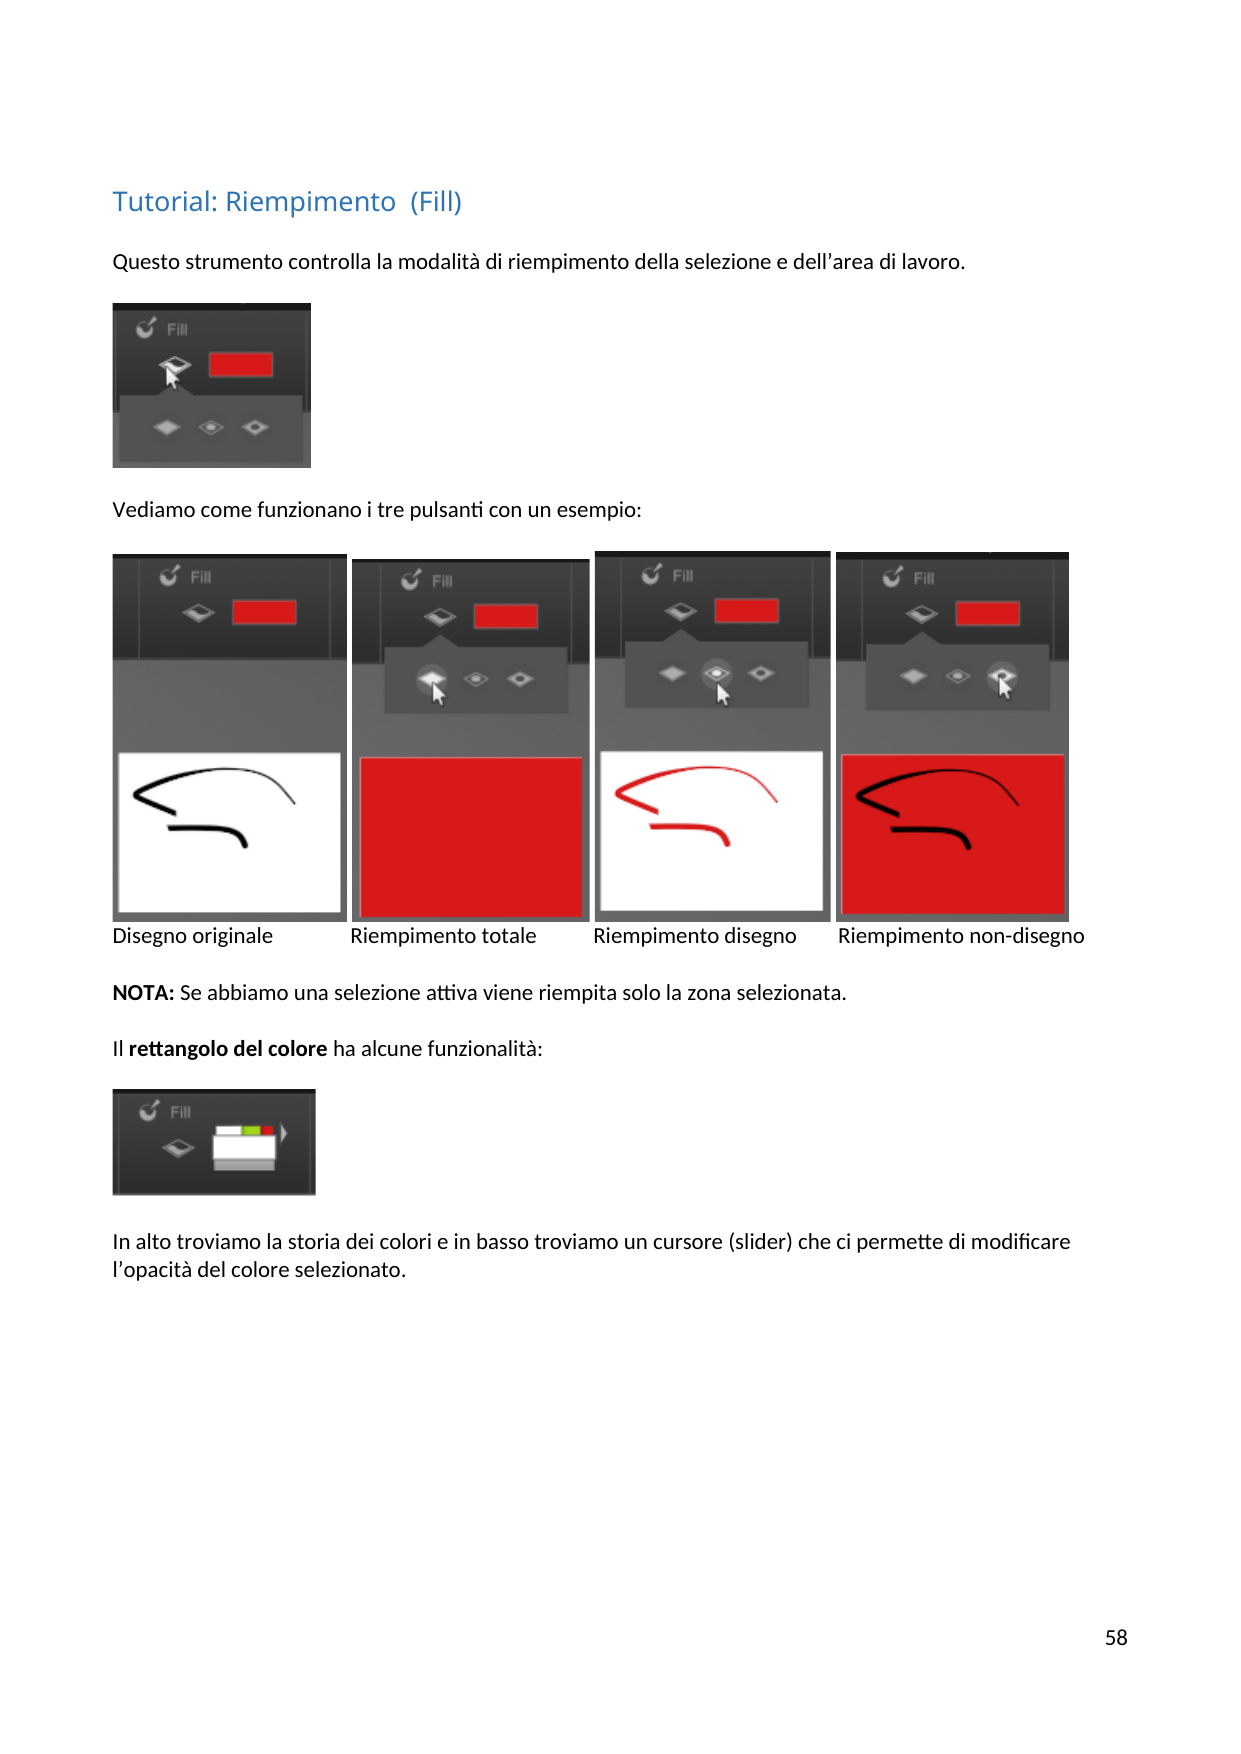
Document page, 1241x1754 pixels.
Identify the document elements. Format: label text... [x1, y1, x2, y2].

subtitle Tutorial: Riempimento (Fill) [112, 182, 1128, 219]
text Questo strumento controlla la modalità di riempimento della selezione e dell’area di lavoro. [112, 247, 1128, 275]
picture [112, 1089, 316, 1199]
picture [836, 552, 1069, 922]
picture [594, 551, 831, 922]
text Disegno originale Riempimento totale Riempimento disegno Riempimento non-disegno [112, 922, 1128, 949]
picture [112, 303, 311, 468]
picture [112, 554, 347, 922]
text Il rettangolo del colore ha alcune funzionalità: [112, 1034, 1128, 1062]
picture [352, 559, 590, 922]
text In alto troviamo la storia dei colori e in basso troviamo un cursore (slider) che ci permette di modificare l’opacità del colore selezionato. [112, 1227, 1128, 1283]
text Vediamo come funzionano i tre pulsanti con un esempio: [112, 495, 1128, 523]
text NOTA: Se abbiamo una selezione attiva viene riempita solo la zona selezionata. [112, 978, 1128, 1006]
